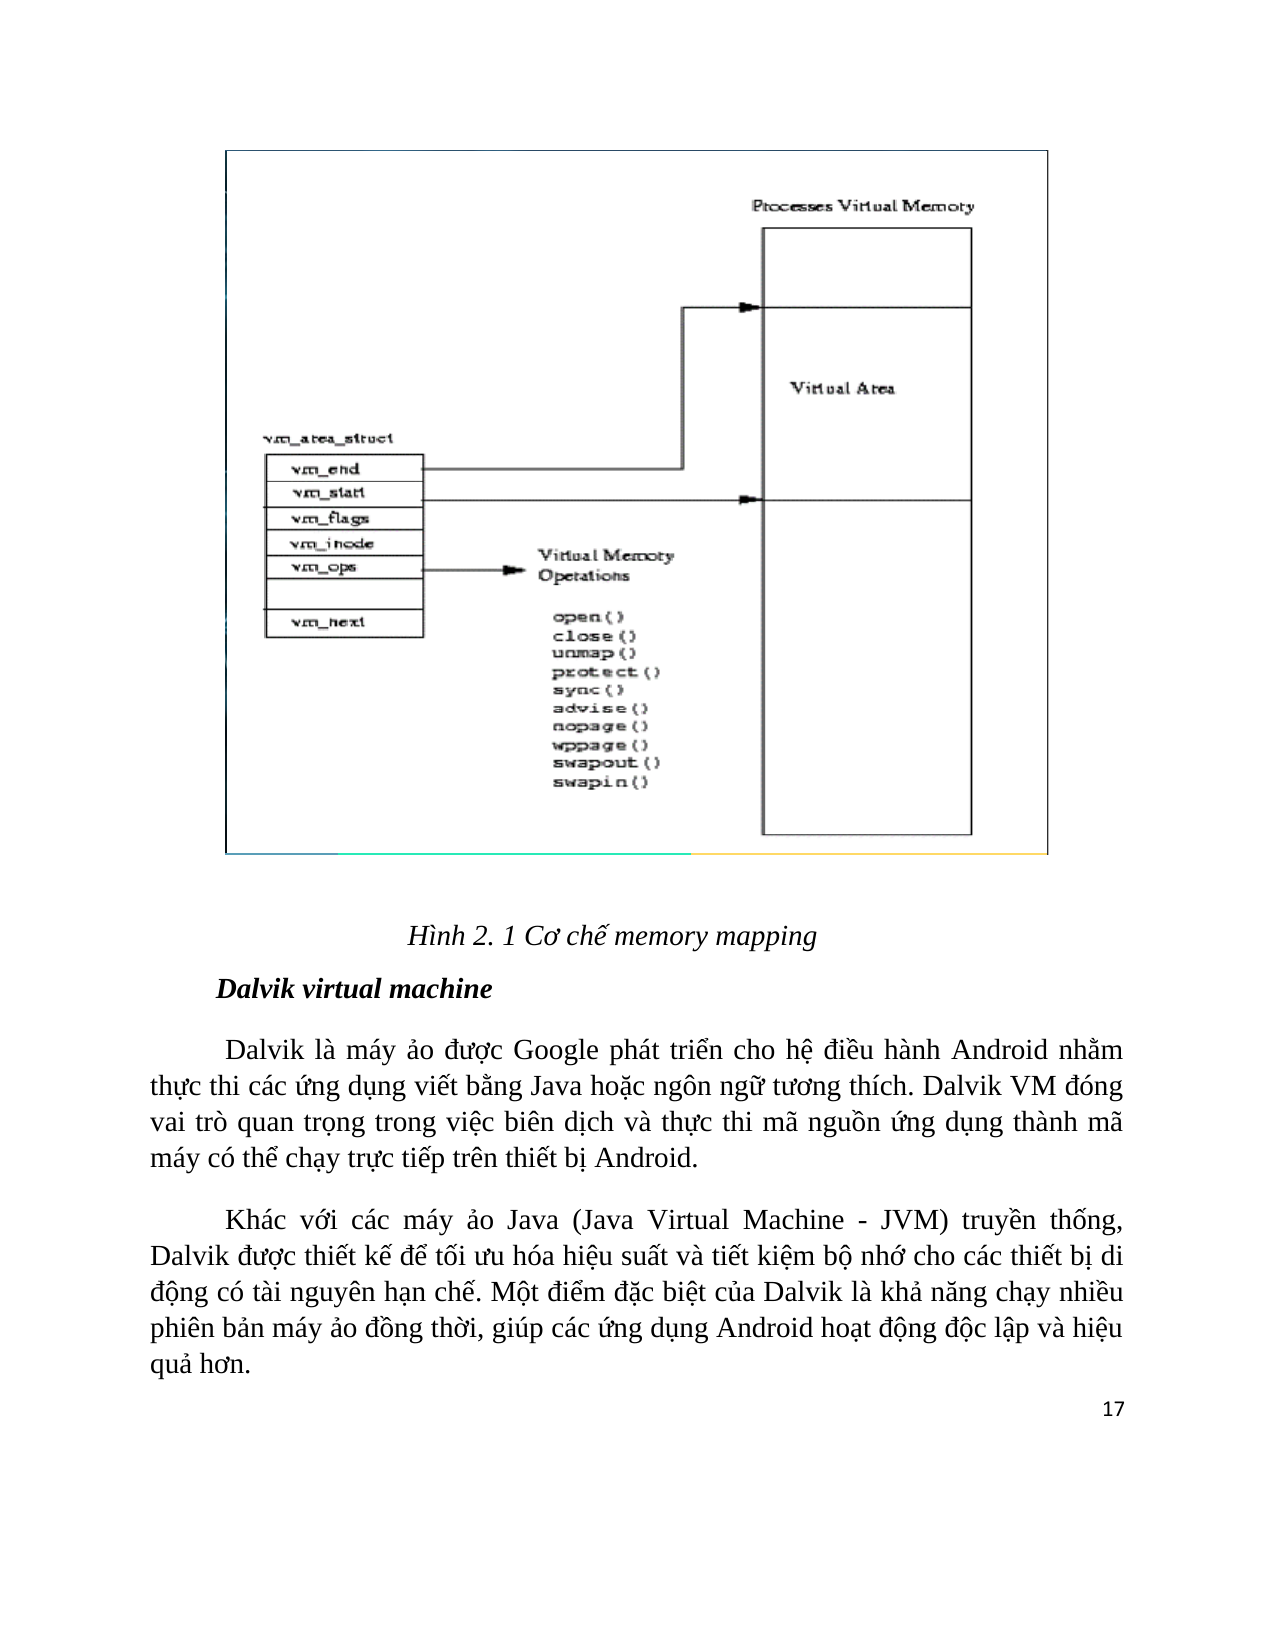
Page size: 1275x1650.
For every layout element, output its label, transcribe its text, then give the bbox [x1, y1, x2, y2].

text Dalvik là máy ảo được Google phát triển cho hệ điều hành Android nhằm thực thi các ứng dụng viết bằng Java hoặc ngôn ngữ tương thích. Dalvik VM đóng vai trò quan trọng trong việc biên dịch và thực thi mã nguồn ứng dụng thành mã máy có thể chạy trực tiếp trên thiết bị Android. [150, 1032, 1125, 1174]
picture [225, 150, 1049, 855]
list Hình 2. 1 Cơ chế memory mapping [225, 918, 1125, 952]
text Dalvik virtual machine [150, 971, 1125, 1004]
text Khác với các máy ảo Java (Java Virtual Machine - JVM) truyền thống, Dalvik được thiết kế để tối ưu hóa hiệu suất và tiết kiệm bộ nhớ cho các thiết bị di động có tài nguyên hạn chế. Một điểm đặc biệt của Dalvik là khả năng chạy nhiều phiên bản máy ảo đồng thời, giúp các ứng dụng Android hoạt động độc lập và hiệu quả hơn. [150, 1202, 1125, 1380]
